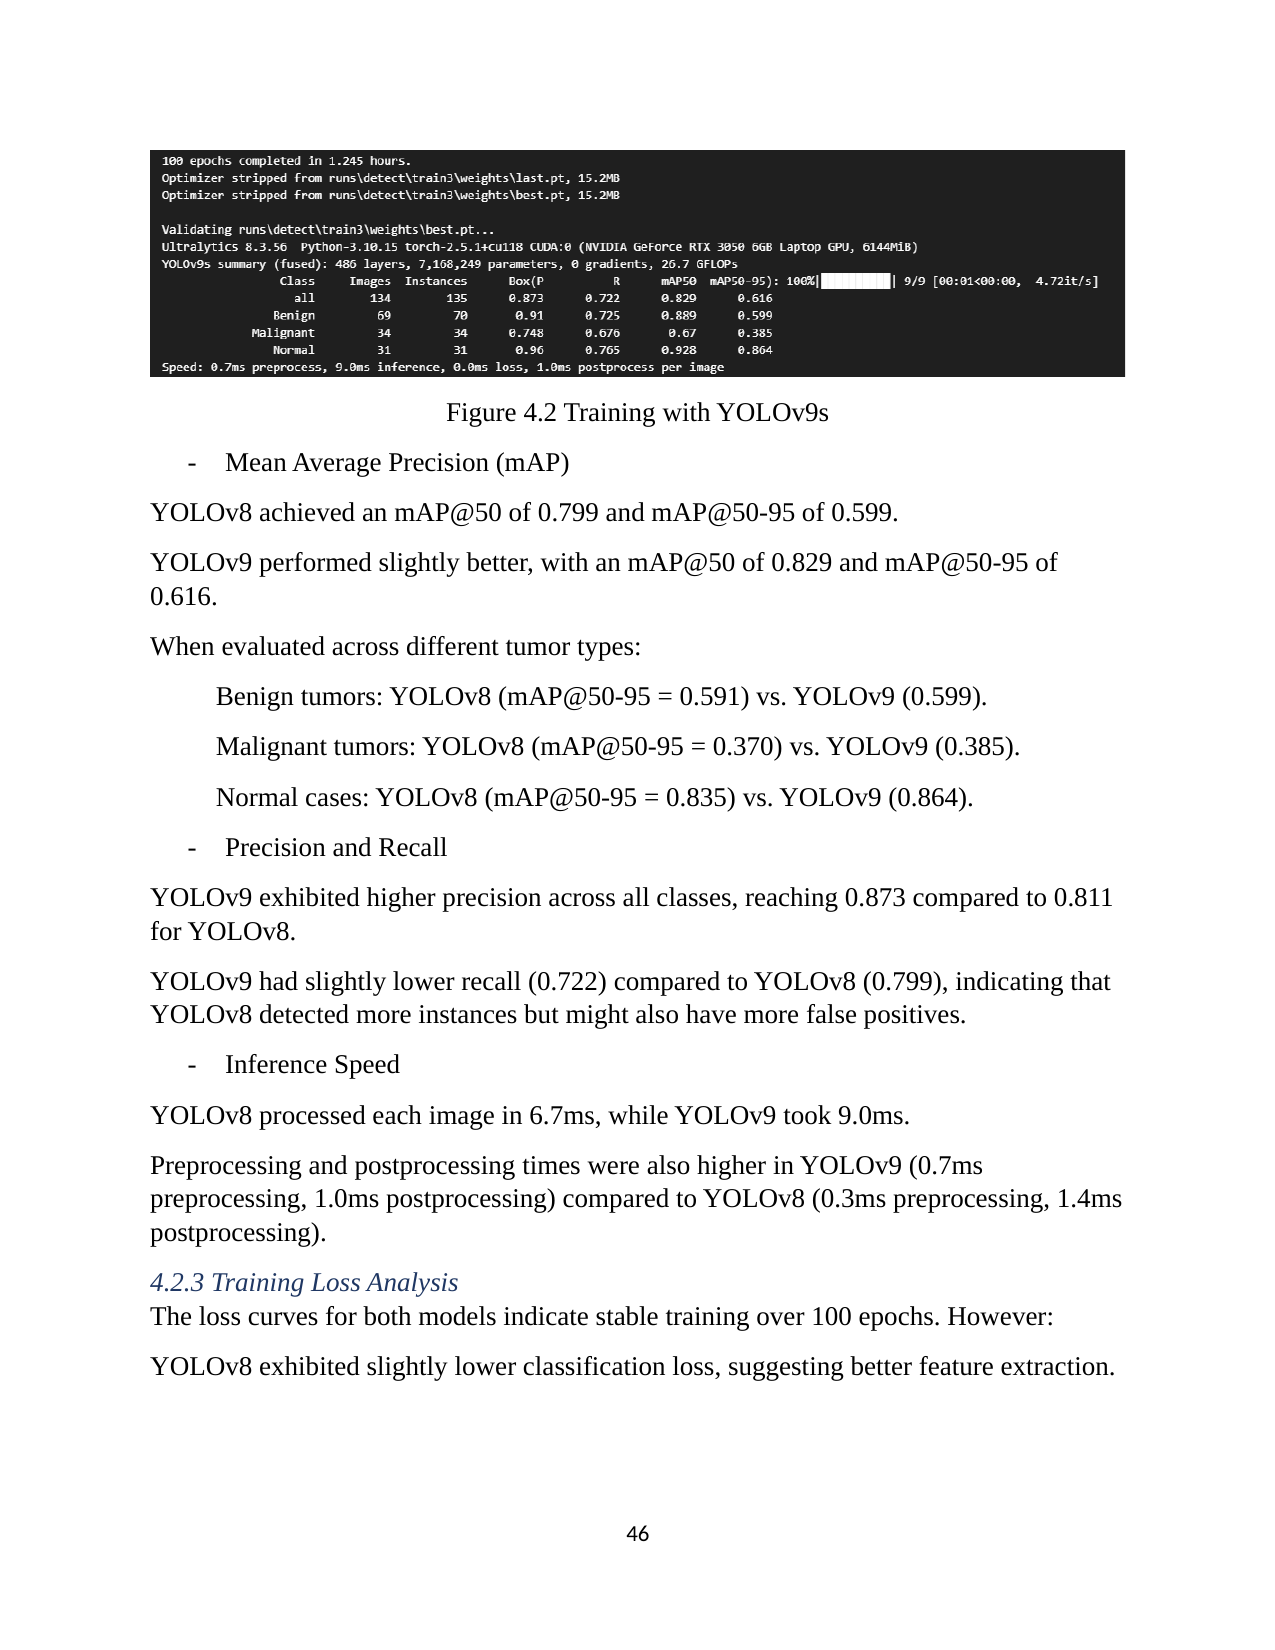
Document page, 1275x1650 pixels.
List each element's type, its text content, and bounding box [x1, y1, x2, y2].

list Inference Speed [187, 1049, 1125, 1080]
text Benign tumors: YOLOv8 (mAP@50-95 = 0.591) vs. YOLOv9 (0.599). [216, 680, 1125, 711]
text YOLOv9 performed slightly better, with an mAP@50 of 0.829 and mAP@50-95 of 0.616. [150, 546, 1125, 611]
text YOLOv8 achieved an mAP@50 of 0.799 and mAP@50-95 of 0.599. [150, 496, 1125, 527]
text Figure 4.2 Training with YOLOv9s [150, 396, 1125, 427]
text YOLOv9 exhibited higher precision across all classes, reaching 0.873 compared to 0.811 for YOLOv8. [150, 881, 1125, 946]
text Normal cases: YOLOv8 (mAP@50-95 = 0.835) vs. YOLOv9 (0.864). [216, 781, 1125, 812]
text Malignant tumors: YOLOv8 (mAP@50-95 = 0.370) vs. YOLOv9 (0.385). [216, 731, 1125, 762]
text YOLOv9 had slightly lower recall (0.722) compared to YOLOv8 (0.799), indicating that YOLOv8 detected more instances but might also have more false positives. [150, 965, 1125, 1029]
subtitle 4.2.3 Training Loss Analysis [150, 1266, 1125, 1297]
list Mean Average Precision (mAP) [187, 446, 1125, 477]
text Preprocessing and postprocessing times were also higher in YOLOv9 (0.7ms preprocessing, 1.0ms postprocessing) compared to YOLOv8 (0.3ms preprocessing, 1.4ms postprocessing). [150, 1149, 1125, 1247]
text YOLOv8 exhibited slightly lower classification loss, suggesting better feature extraction. [150, 1350, 1125, 1381]
text The loss curves for both models indicate stable training over 100 epochs. However: [150, 1300, 1125, 1331]
picture [150, 150, 1125, 377]
list Precision and Recall [187, 831, 1125, 862]
text When evaluated across different tumor types: [150, 630, 1125, 661]
text YOLOv8 processed each image in 6.7ms, while YOLOv9 took 9.0ms. [150, 1099, 1125, 1130]
